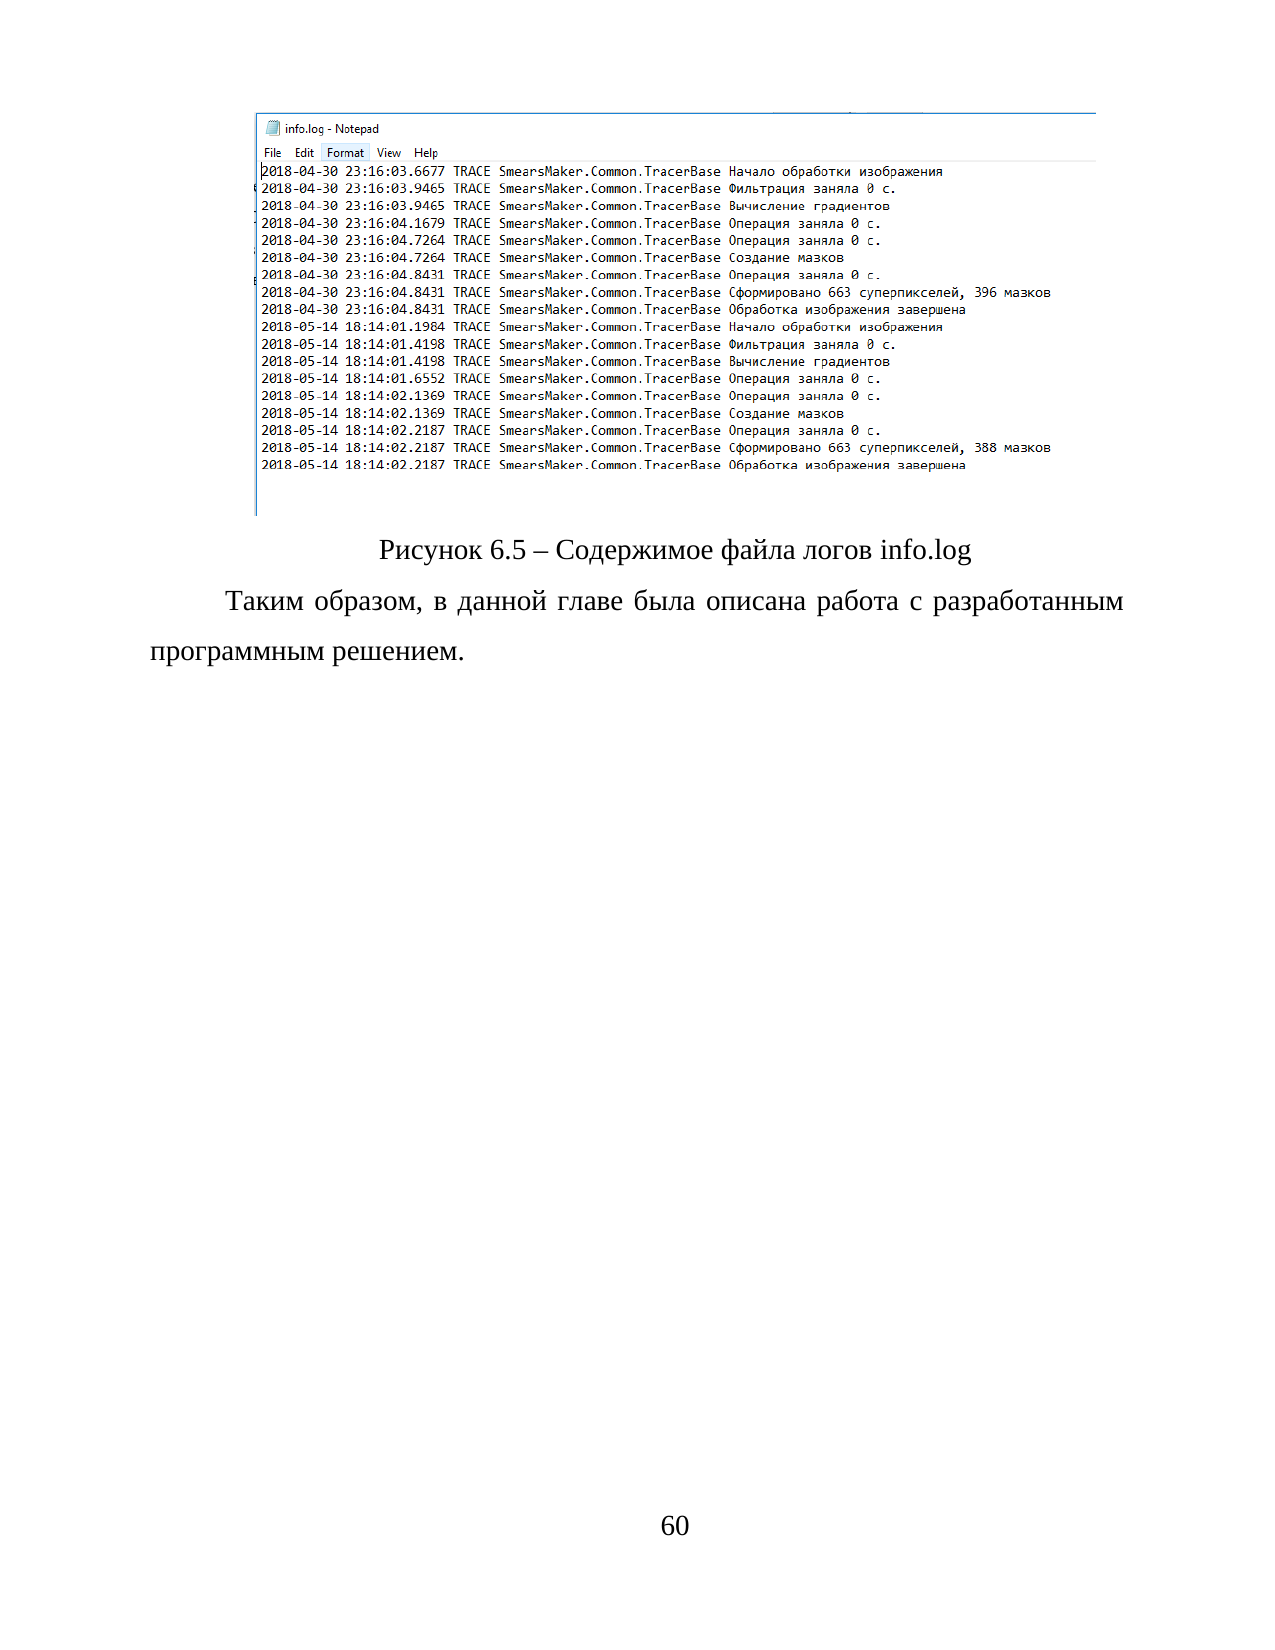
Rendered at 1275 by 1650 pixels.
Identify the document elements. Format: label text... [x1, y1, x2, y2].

picture [254, 112, 1096, 516]
text Рисунок 6.5 – Содержимое файла логов info.log [150, 532, 1125, 566]
text Таким образом, в данной главе была описана работа с разработанным программным решением. [150, 583, 1125, 667]
